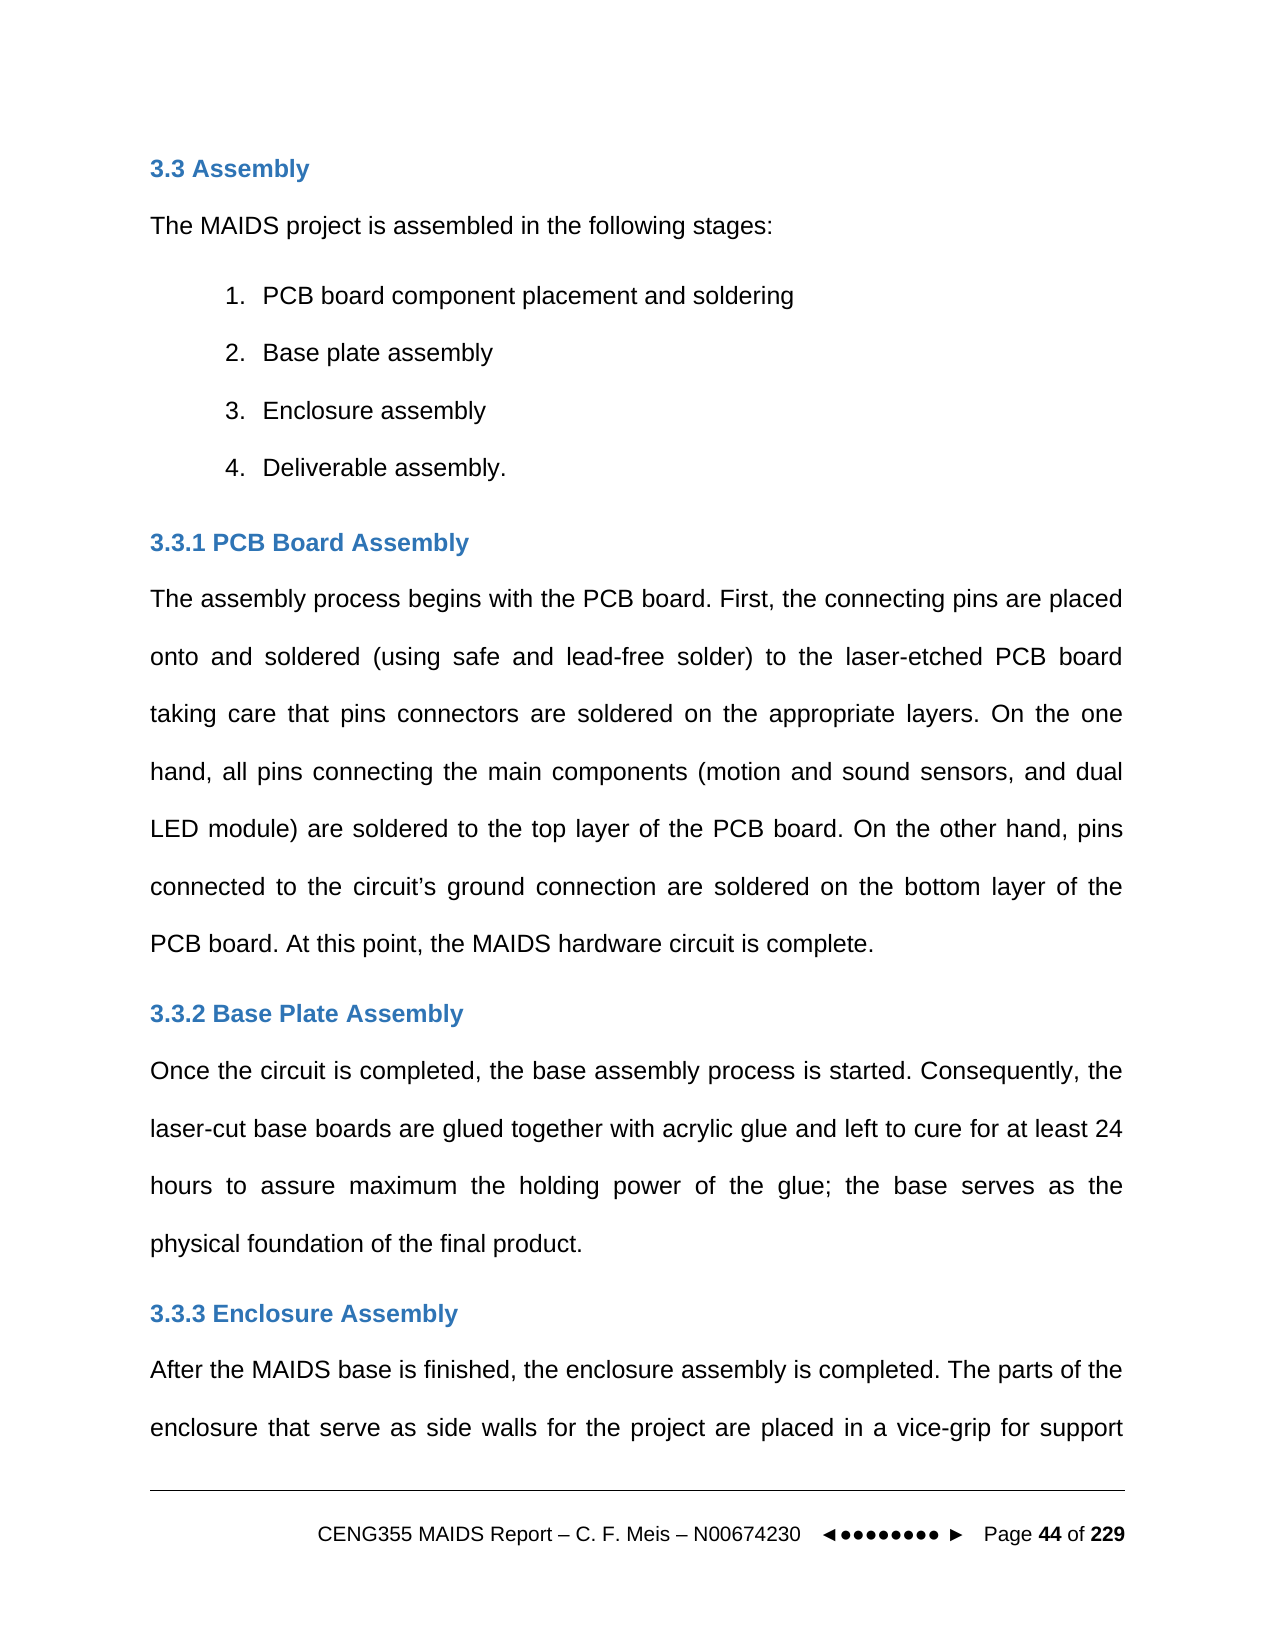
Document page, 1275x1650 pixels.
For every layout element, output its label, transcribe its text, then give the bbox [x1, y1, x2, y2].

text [150, 1355, 1125, 1442]
subtitle 3.3 Assembly [150, 154, 1125, 183]
subtitle 3.3.2 Base Plate Assembly [150, 999, 1125, 1028]
list PCB board component placement and soldering [225, 281, 1125, 310]
list Deliverable assembly. [225, 453, 1125, 482]
list Base plate assembly [225, 338, 1125, 367]
text Once the circuit is completed, the base assembly process is started. Consequently, the laser-cut base boards are glued together with acrylic glue and left to cure for at least 24 hours to assure maximum the holding power of the glue; the base serves as the physical foundation of the final product. [150, 1056, 1125, 1257]
text The assembly process begins with the PCB board. First, the connecting pins are placed onto and soldered (using safe and lead-free solder) to the laser-etched PCB board taking care that pins connectors are soldered on the appropriate layers. On the one hand, all pins connecting the main components (motion and sound sensors, and dual LED module) are soldered to the top layer of the PCB board. On the other hand, pins connected to the circuit’s ground connection are soldered on the bottom layer of the PCB board. At this point, the MAIDS hardware circuit is complete. [150, 584, 1125, 958]
list Enclosure assembly [225, 396, 1125, 425]
subtitle 3.3.1 PCB Board Assembly [150, 528, 1125, 556]
text The MAIDS project is assembled in the following stages: [150, 211, 1125, 240]
subtitle 3.3.3 Enclosure Assembly [150, 1299, 1125, 1327]
